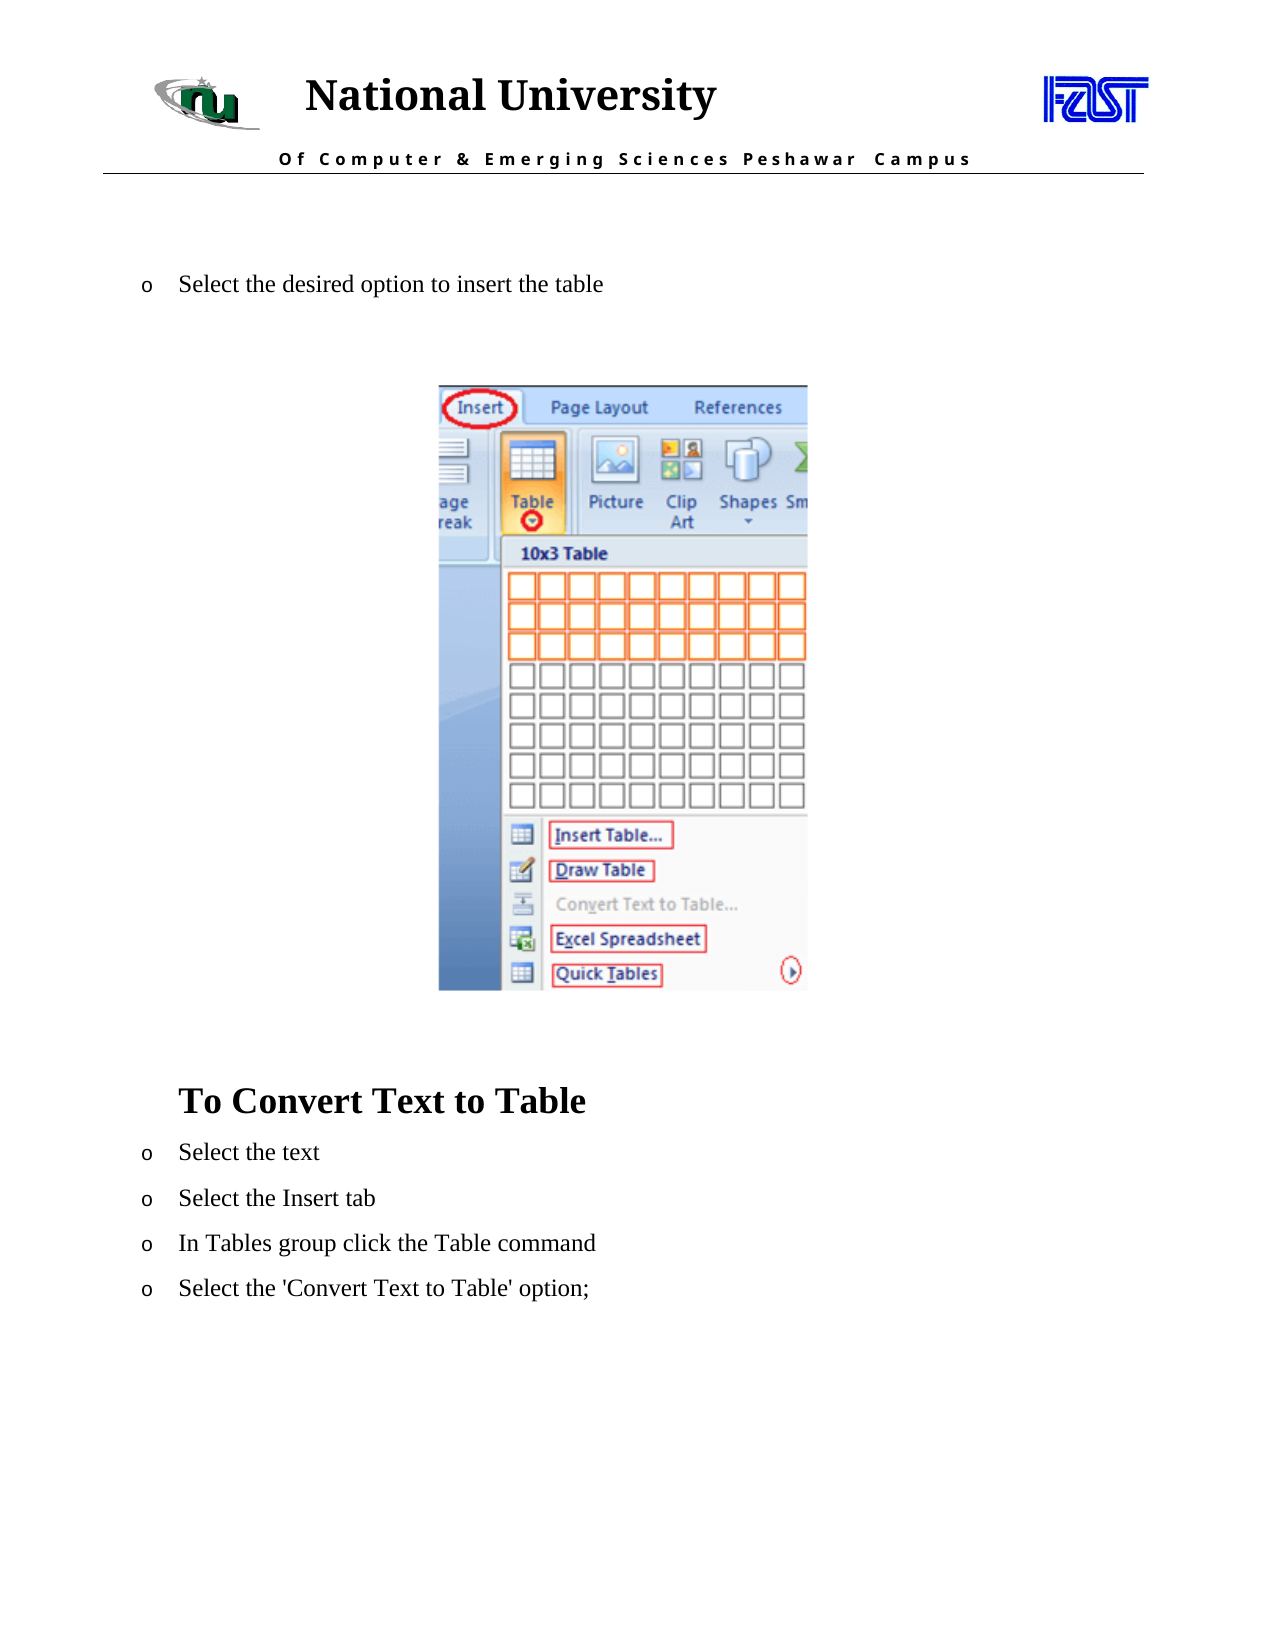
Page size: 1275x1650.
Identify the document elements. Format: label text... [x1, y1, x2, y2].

picture [1036, 75, 1152, 124]
picture [153, 68, 260, 130]
list In Tables group click the Table command [141, 1218, 1144, 1258]
subtitle To Convert Text to Table [103, 1078, 1144, 1122]
list Select the 'Convert Text to Table' option; [141, 1264, 1144, 1303]
picture [436, 384, 810, 994]
list Select the text [141, 1128, 1144, 1167]
list Select the Insert tab [141, 1173, 1144, 1212]
list Select the desired option to insert the table [141, 259, 1144, 298]
